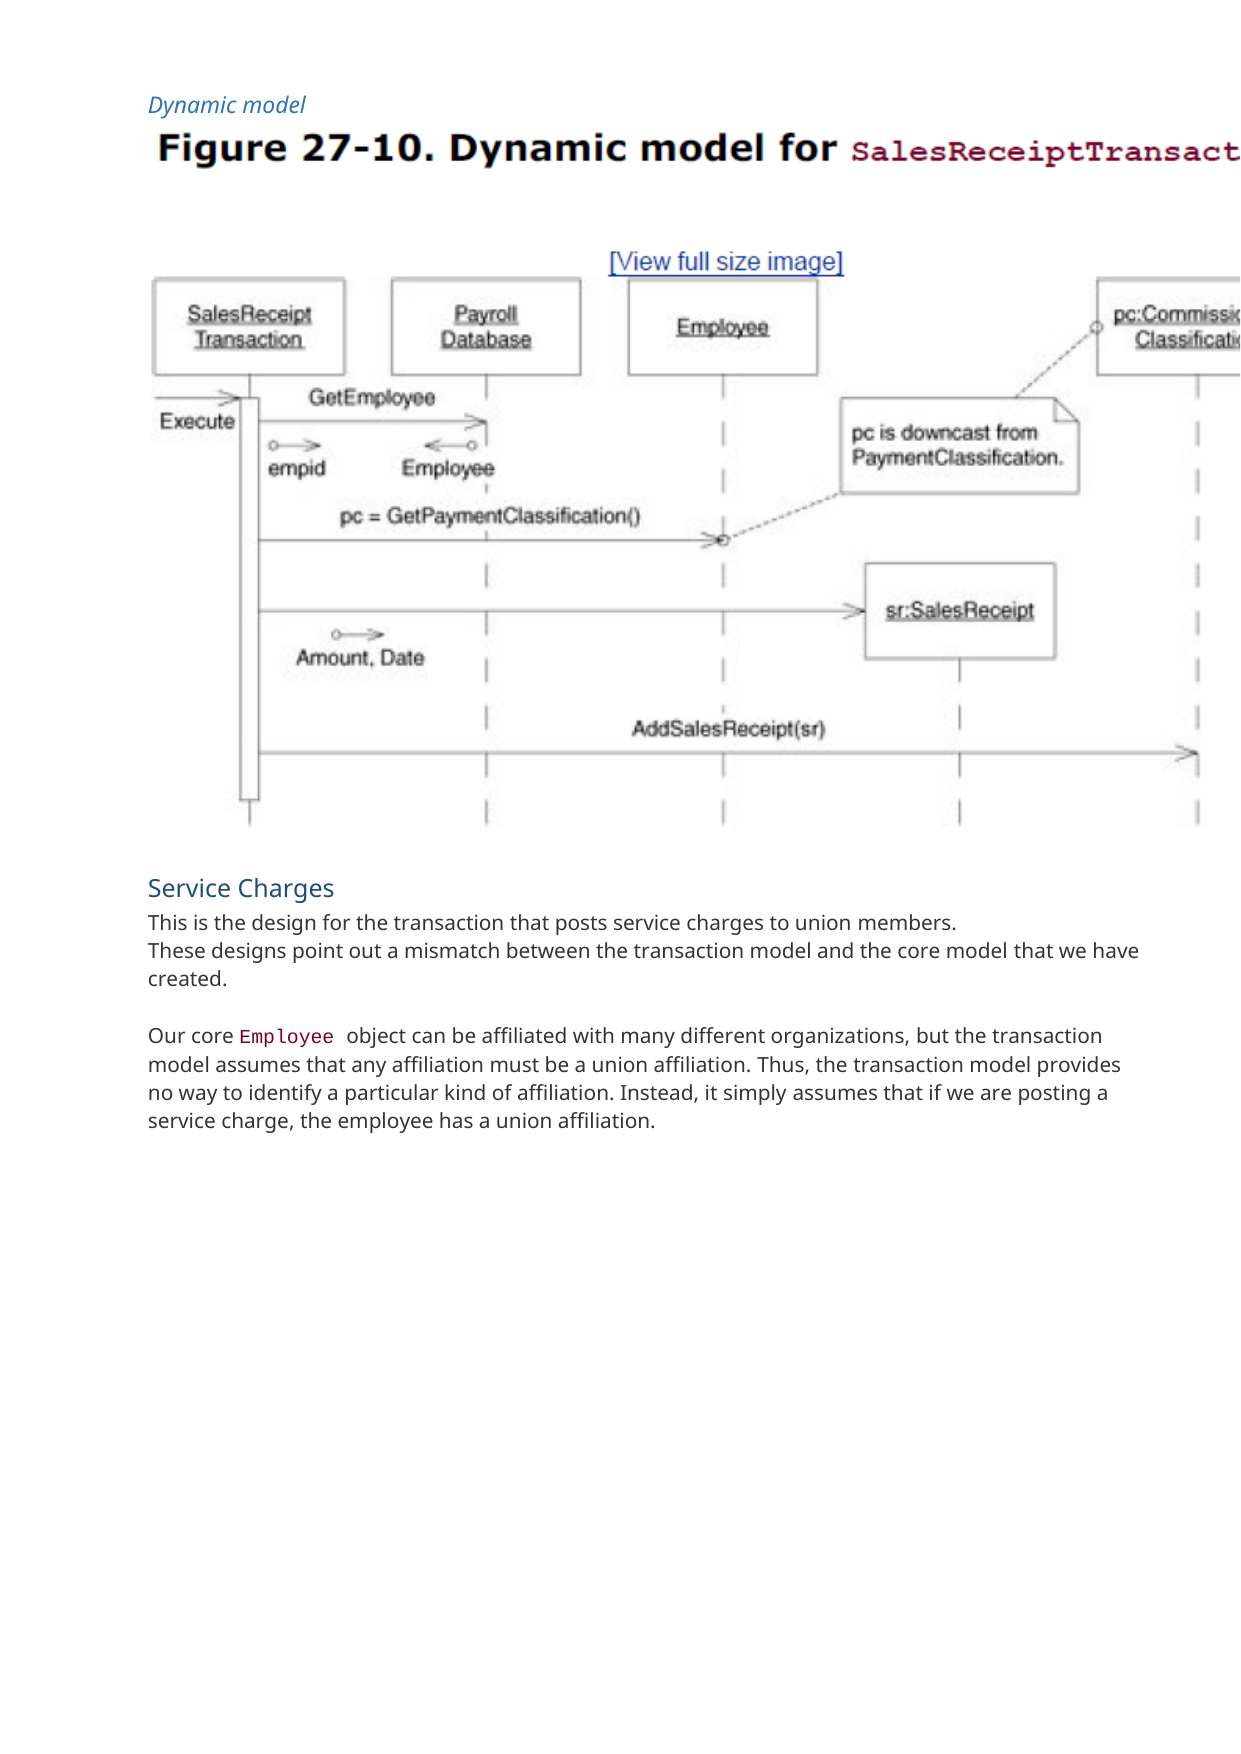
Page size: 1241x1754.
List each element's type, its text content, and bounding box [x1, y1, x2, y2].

text Our core Employee object can be affiliated with many different organizations, but the transaction model assumes that any affiliation must be a union affiliation. Thus, the transaction model provides no way to identify a particular kind of affiliation. Instead, it simply assumes that if we are posting a service charge, the employee has a union affiliation. [148, 1021, 1152, 1135]
text These designs point out a mismatch between the transaction model and the core model that we have created. [148, 936, 1152, 993]
text This is the design for the transaction that posts service charges to union members. [148, 908, 1152, 936]
picture [147, 122, 1241, 852]
subtitle Dynamic model [148, 88, 1152, 120]
subtitle Service Charges [148, 871, 1152, 905]
